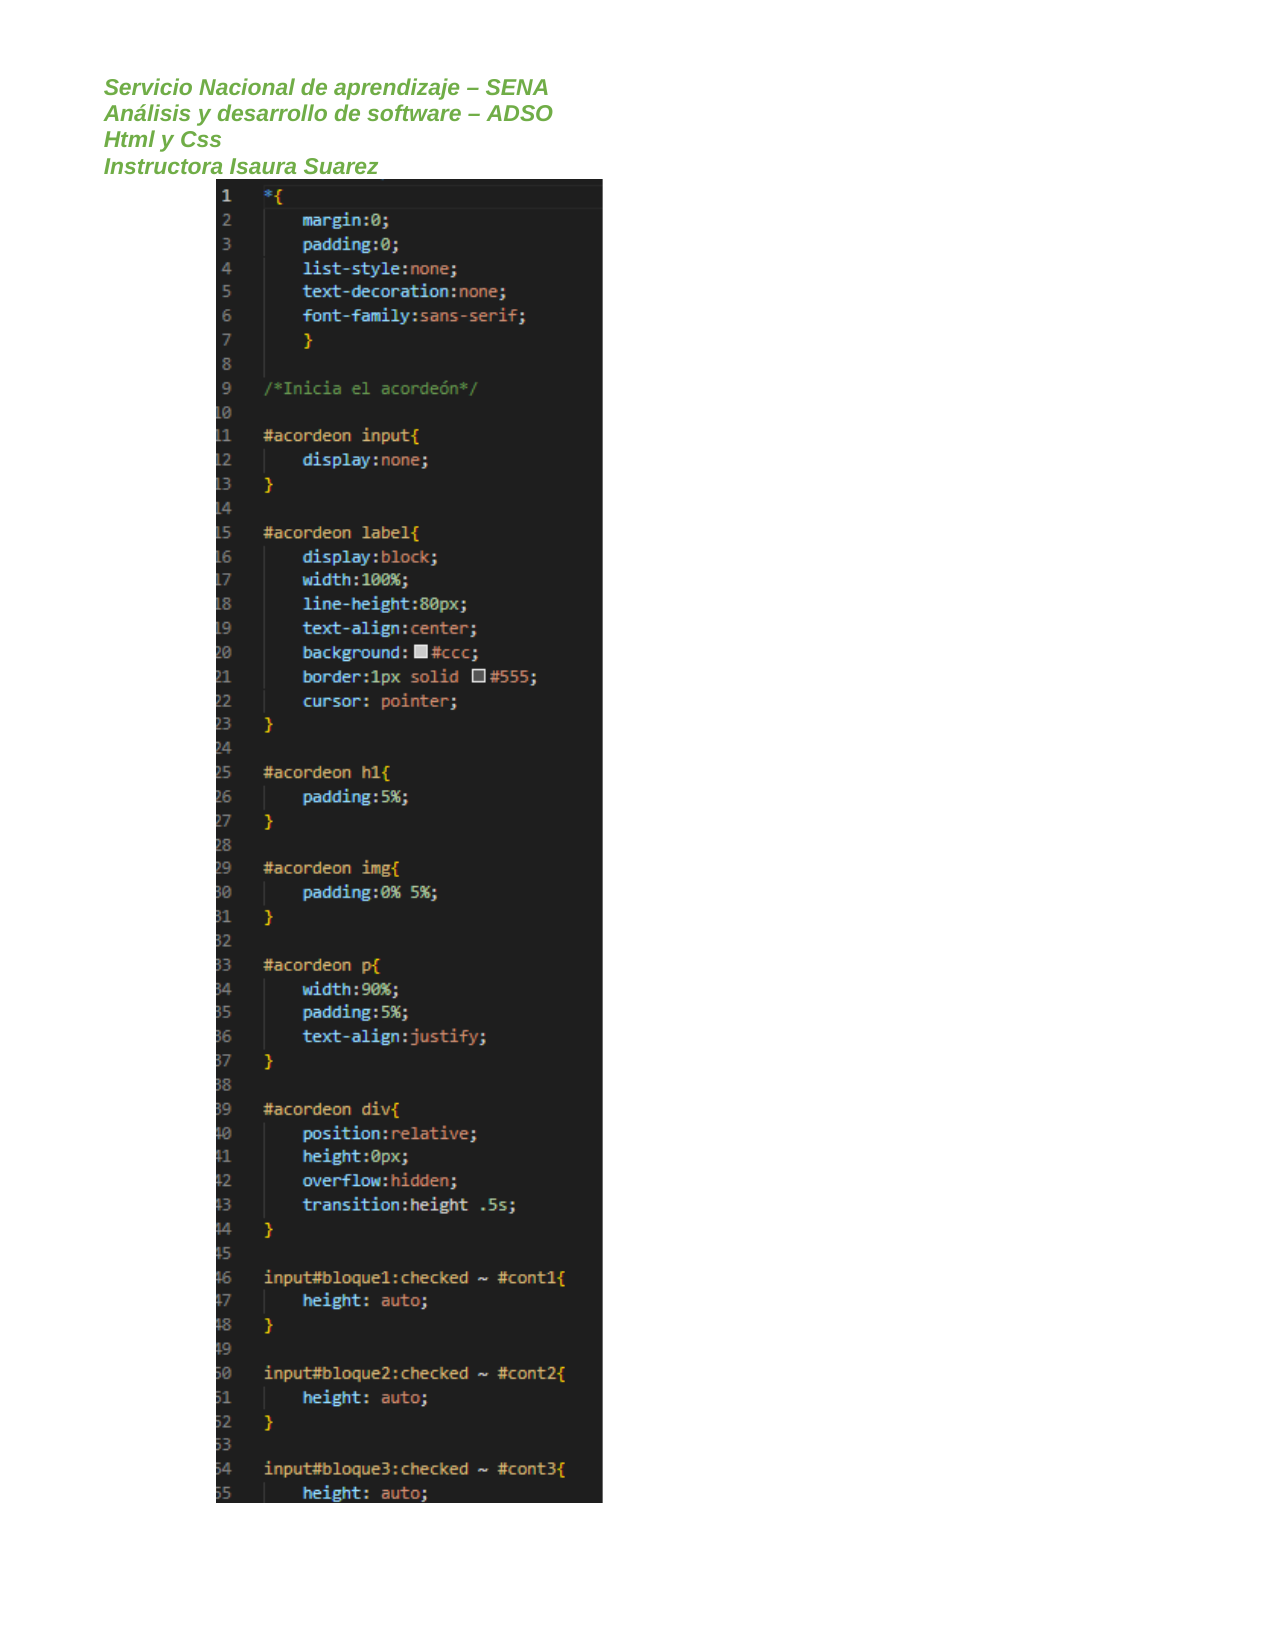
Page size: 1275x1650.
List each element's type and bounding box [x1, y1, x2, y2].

picture [216, 179, 603, 1503]
